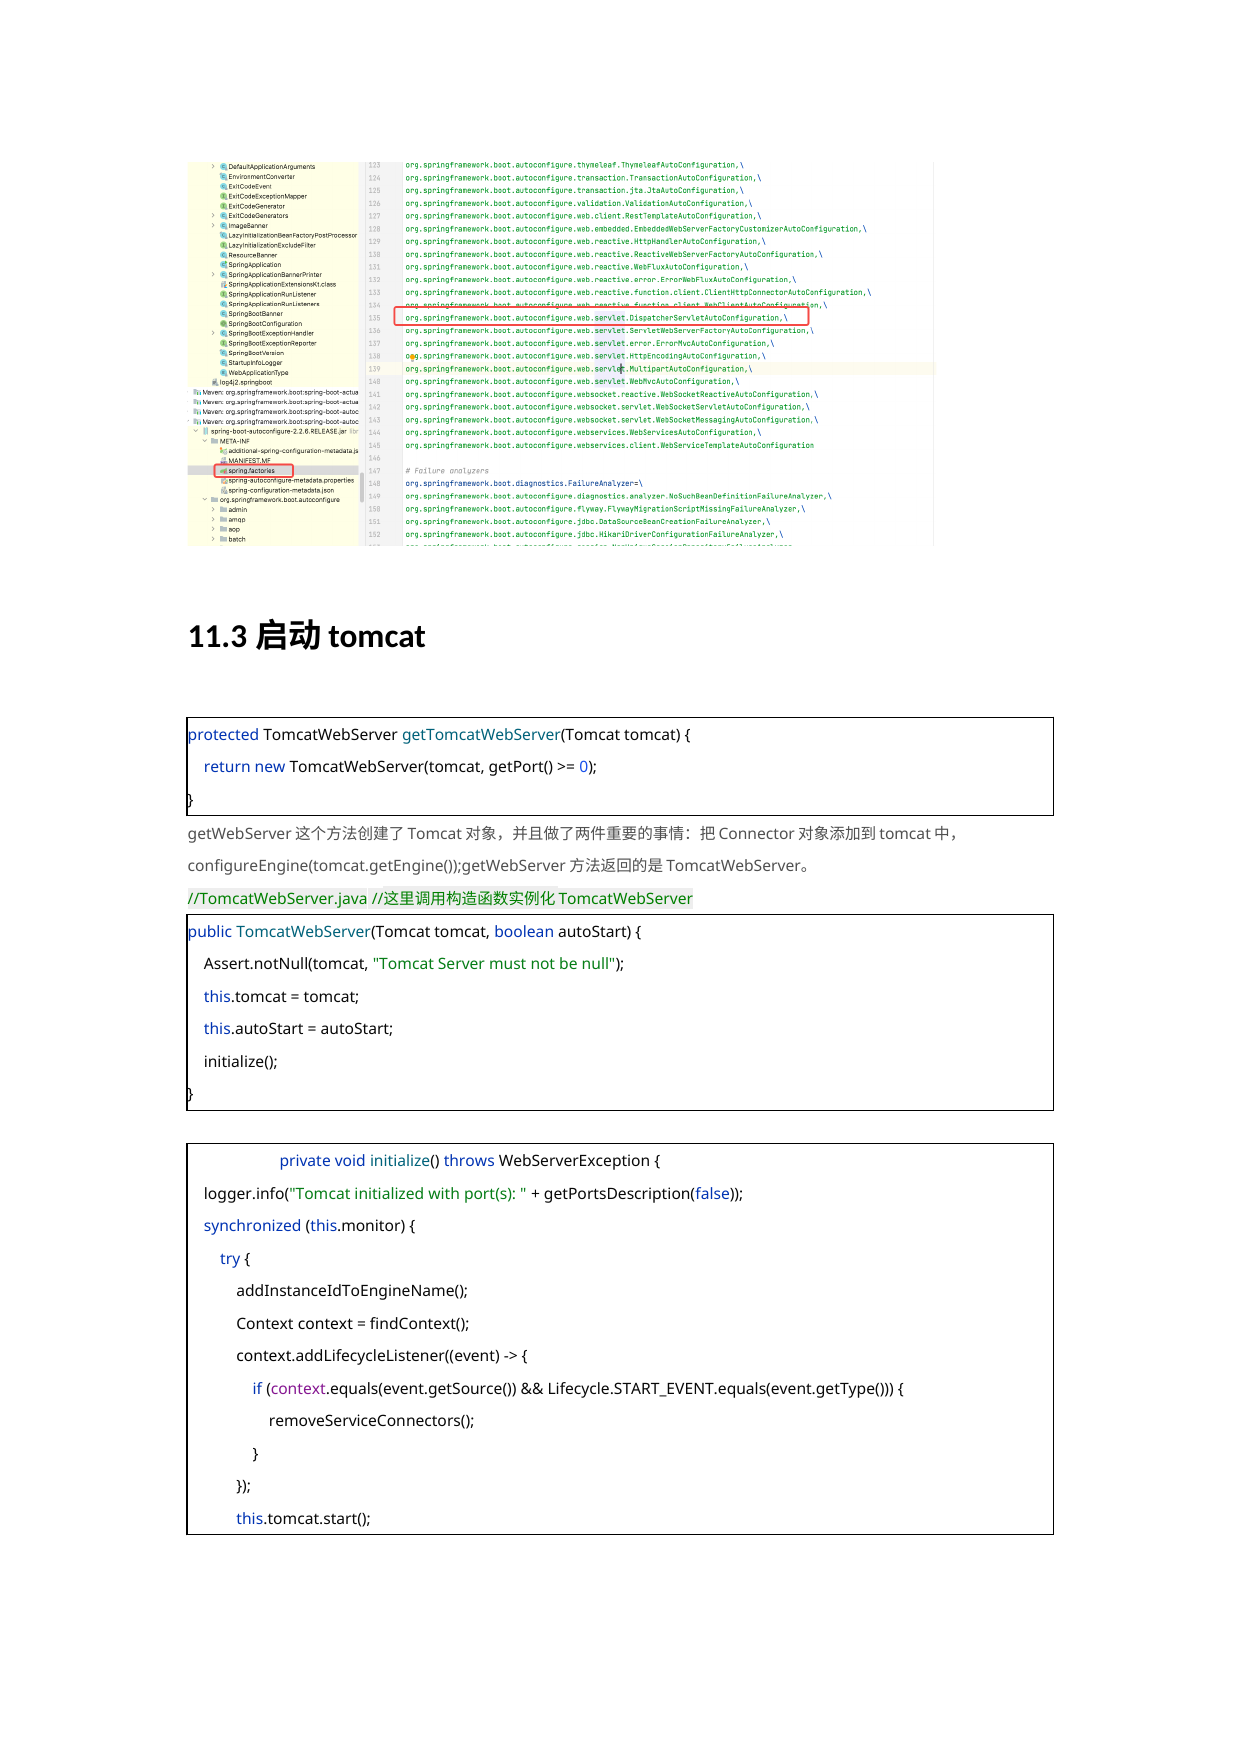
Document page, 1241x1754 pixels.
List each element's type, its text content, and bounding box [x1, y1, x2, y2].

text //TomcatWebServer.java //这里调用构造函数实例化TomcatWebServer [187, 881, 1053, 914]
subtitle 11.3 启动tomcat [187, 612, 1053, 657]
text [188, 1144, 1053, 1534]
text protected TomcatWebServer getTomcatWebServer(Tomcat tomcat) { return new TomcatWebServer(tomcat, getPort() >= 0); } [188, 718, 1053, 815]
picture [187, 162, 937, 546]
text public TomcatWebServer(Tomcat tomcat, boolean autoStart) { Assert.notNull(tomcat, "Tomcat Server must not be null"); this.tomcat = tomcat; this.autoStart = autoStart; initialize(); } [188, 915, 1053, 1110]
text getWebServer这个方法创建了Tomcat对象，并且做了两件重要的事情：把Connector对象添加到tomcat中，configureEngine(tomcat.getEngine());getWebServer方法返回的是TomcatWebServer。 [187, 816, 1053, 881]
picture [374, 1157, 379, 1166]
